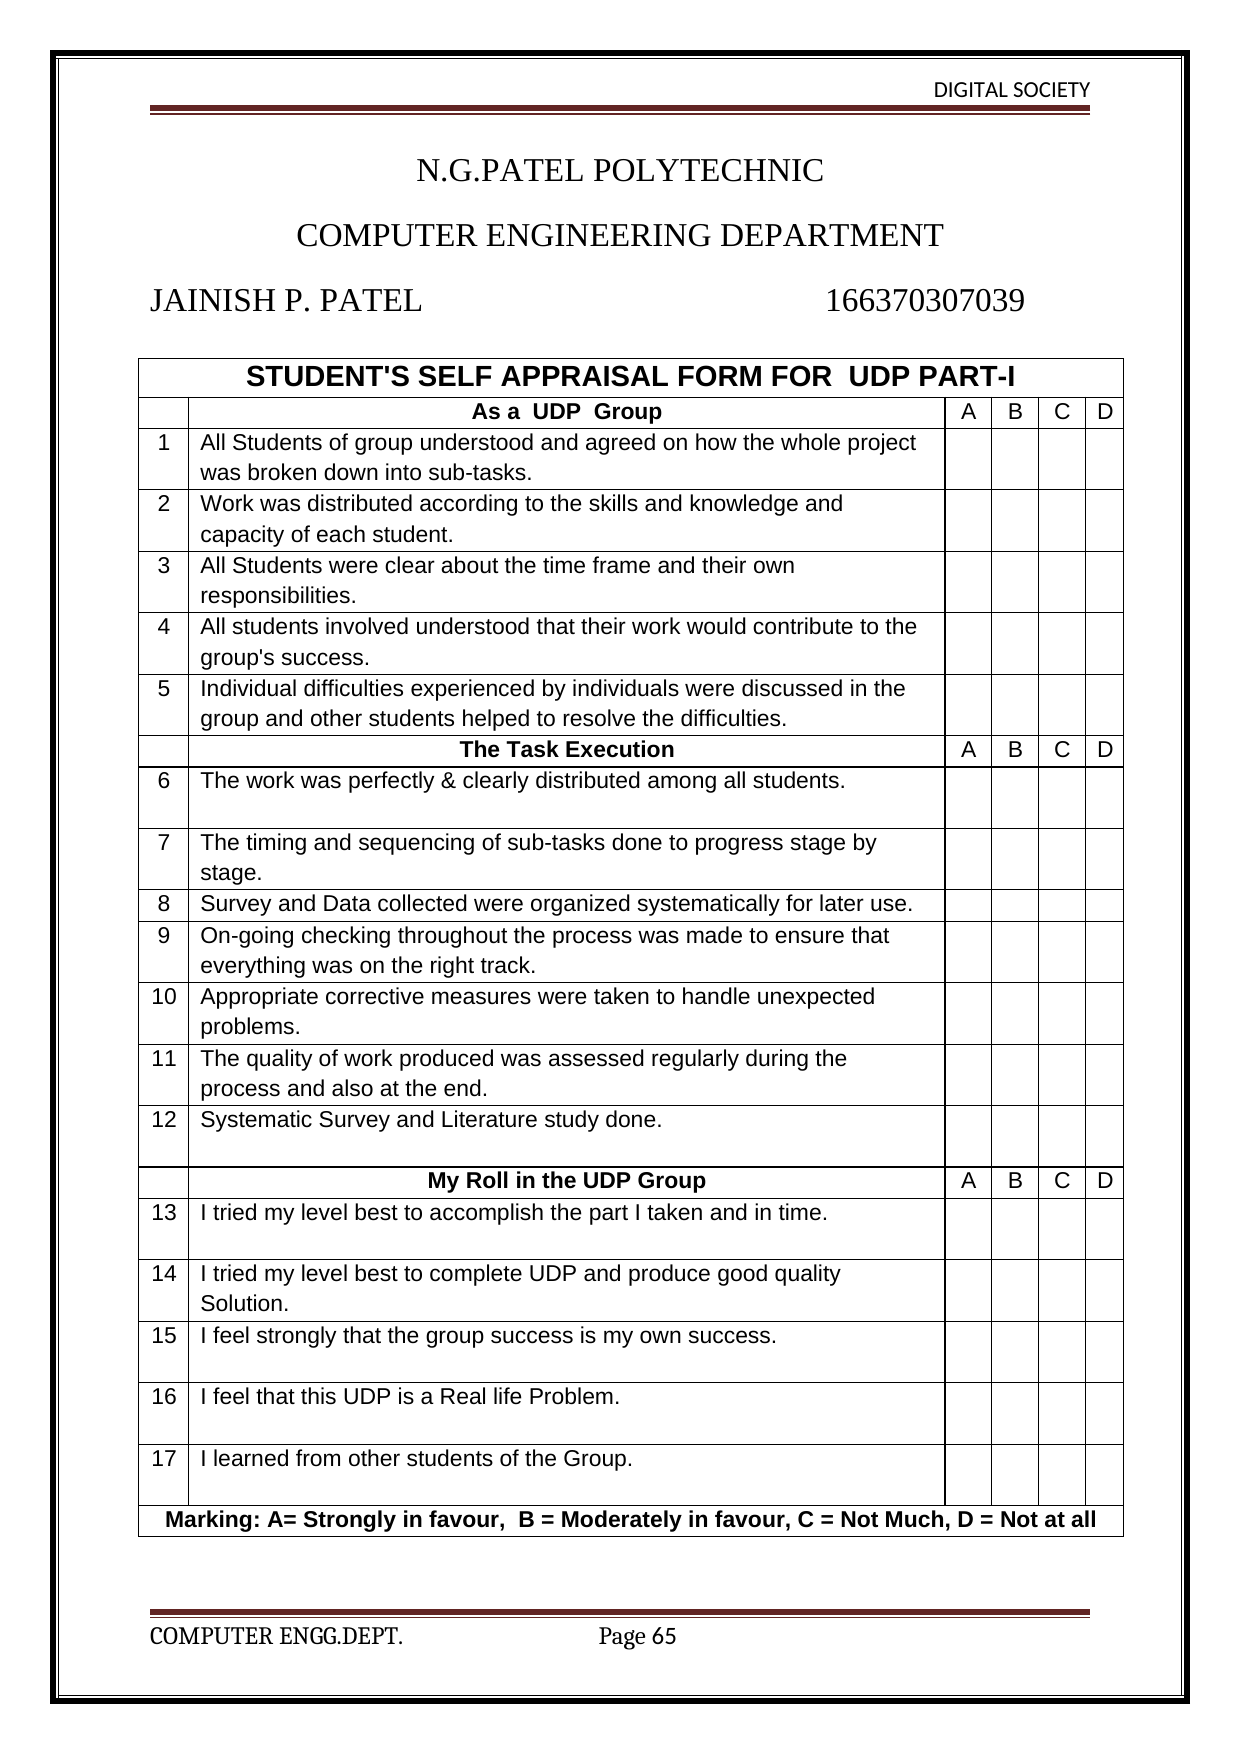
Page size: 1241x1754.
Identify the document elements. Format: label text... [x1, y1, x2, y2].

table_cell [992, 890, 1038, 921]
table_cell 13 [139, 1199, 188, 1259]
table_cell D [1086, 1168, 1123, 1198]
table_cell 3 [139, 552, 188, 612]
table_cell 12 [139, 1106, 188, 1166]
table_cell I tried my level best to accomplish the part I taken and in time. [189, 1199, 944, 1259]
table_cell 6 [139, 768, 188, 828]
table_cell B [992, 398, 1038, 428]
table_cell [1039, 552, 1085, 612]
table_cell A [946, 1168, 991, 1198]
table_cell [1039, 983, 1085, 1043]
table_cell [1086, 983, 1123, 1043]
table_cell C [1039, 398, 1085, 428]
table_cell All Students of group understood and agreed on how the whole project was broken down into sub-tasks. [189, 429, 944, 489]
table_cell [1039, 1045, 1085, 1105]
table_cell [992, 768, 1038, 828]
table_cell [1039, 1445, 1085, 1505]
table_cell B [992, 1168, 1038, 1198]
table_cell [946, 890, 991, 921]
text JAINISH P. PATEL 166370307039 [150, 280, 1090, 318]
table_cell [1086, 1445, 1123, 1505]
table_cell [946, 429, 991, 489]
table_cell 16 [139, 1383, 188, 1443]
table_cell A [946, 736, 991, 766]
table_cell [139, 736, 188, 766]
table_cell [992, 1260, 1038, 1321]
table_cell 17 [139, 1445, 188, 1505]
table_cell All students involved understood that their work would contribute to the group's success. [189, 613, 944, 674]
table_cell Systematic Survey and Literature study done. [189, 1106, 944, 1166]
table_cell [1039, 1322, 1085, 1382]
table_cell 10 [139, 983, 188, 1043]
table_cell C [1039, 1168, 1085, 1198]
table_cell [992, 1445, 1038, 1505]
table_cell [992, 675, 1038, 735]
table_cell 5 [139, 675, 188, 735]
table_cell [946, 768, 991, 828]
table_cell [992, 1199, 1038, 1259]
table_cell [1086, 1260, 1123, 1321]
table_cell My Roll in the UDP Group [189, 1168, 944, 1198]
table_cell [992, 1045, 1038, 1105]
table_cell All Students were clear about the time frame and their own responsibilities. [189, 552, 944, 612]
table_cell [992, 1383, 1038, 1443]
table_cell [992, 613, 1038, 674]
table_cell [1039, 1199, 1085, 1259]
table_cell [946, 983, 991, 1043]
table_cell [1086, 922, 1123, 982]
table_cell [946, 1106, 991, 1166]
table_cell [946, 1199, 991, 1259]
table_cell 7 [139, 829, 188, 889]
table_cell [1086, 768, 1123, 828]
table_cell [1086, 890, 1123, 921]
table_cell On-going checking throughout the process was made to ensure that everything was on the right track. [189, 922, 944, 982]
table_cell [1039, 890, 1085, 921]
table_cell [1039, 613, 1085, 674]
table_cell [946, 1383, 991, 1443]
table_cell [992, 429, 1038, 489]
table_cell [992, 983, 1038, 1043]
table_cell [946, 490, 991, 551]
table_cell [946, 1445, 991, 1505]
table_cell [1039, 922, 1085, 982]
table_cell [992, 829, 1038, 889]
table_cell [1086, 829, 1123, 889]
table_cell [1086, 1383, 1123, 1443]
table_cell [992, 552, 1038, 612]
table_cell [1086, 1045, 1123, 1105]
table_cell The work was perfectly & clearly distributed among all students. [189, 768, 944, 828]
table_cell [1086, 675, 1123, 735]
table_cell [946, 1322, 991, 1382]
table_cell [139, 398, 188, 428]
table_cell Appropriate corrective measures were taken to handle unexpected problems. [189, 983, 944, 1043]
table_cell [1086, 1199, 1123, 1259]
table_cell [1039, 675, 1085, 735]
table_cell [946, 613, 991, 674]
table_cell [1086, 1106, 1123, 1166]
table_cell [946, 829, 991, 889]
table_cell [946, 1260, 991, 1321]
table_cell [1039, 768, 1085, 828]
table_cell I learned from other students of the Group. [189, 1445, 944, 1505]
table_cell 1 [139, 429, 188, 489]
table_cell [992, 1322, 1038, 1382]
table_cell As a UDP Group [189, 398, 944, 428]
table_cell I feel that this UDP is a Real life Problem. [189, 1383, 944, 1443]
table_cell 15 [139, 1322, 188, 1382]
table_cell [1086, 490, 1123, 551]
table_cell I tried my level best to complete UDP and produce good quality Solution. [189, 1260, 944, 1321]
table_cell 4 [139, 613, 188, 674]
table_cell [139, 1168, 188, 1198]
text COMPUTER ENGINEERING DEPARTMENT [150, 215, 1090, 253]
table_cell B [992, 736, 1038, 766]
table_cell [1086, 1322, 1123, 1382]
table_header STUDENT'S SELF APPRAISAL FORM FOR UDP PART-I [139, 359, 1123, 397]
table_cell [1039, 1383, 1085, 1443]
table_cell A [946, 398, 991, 428]
table_cell [1086, 429, 1123, 489]
table_cell [1039, 490, 1085, 551]
table_cell [946, 552, 991, 612]
table_cell Survey and Data collected were organized systematically for later use. [189, 890, 944, 921]
table_cell C [1039, 736, 1085, 766]
table_cell The quality of work produced was assessed regularly during the process and also at the end. [189, 1045, 944, 1105]
table_cell 9 [139, 922, 188, 982]
table_cell I feel strongly that the group success is my own success. [189, 1322, 944, 1382]
table_cell [992, 490, 1038, 551]
table_cell 11 [139, 1045, 188, 1105]
table_cell The Task Execution [189, 736, 944, 766]
table_cell [946, 922, 991, 982]
table_cell Marking: A= Strongly in favour, B = Moderately in favour, C = Not Much, D = Not at all [139, 1506, 1123, 1536]
table_cell [992, 922, 1038, 982]
table_cell [1039, 429, 1085, 489]
table_cell 2 [139, 490, 188, 551]
table_cell D [1086, 736, 1123, 766]
table_cell 8 [139, 890, 188, 921]
table_cell [946, 1045, 991, 1105]
table_cell 14 [139, 1260, 188, 1321]
table_cell Individual difficulties experienced by individuals were discussed in the group and other students helped to resolve the difficulties. [189, 675, 944, 735]
table_cell The timing and sequencing of sub-tasks done to progress stage by stage. [189, 829, 944, 889]
table_cell [1039, 1260, 1085, 1321]
table_cell [1039, 1106, 1085, 1166]
text N.G.PATEL POLYTECHNIC [150, 150, 1090, 188]
table_cell [1086, 552, 1123, 612]
table_cell [1039, 829, 1085, 889]
table_cell Work was distributed according to the skills and knowledge and capacity of each student. [189, 490, 944, 551]
table_cell [1086, 613, 1123, 674]
table_cell [992, 1106, 1038, 1166]
table_cell D [1086, 398, 1123, 428]
table_cell [946, 675, 991, 735]
